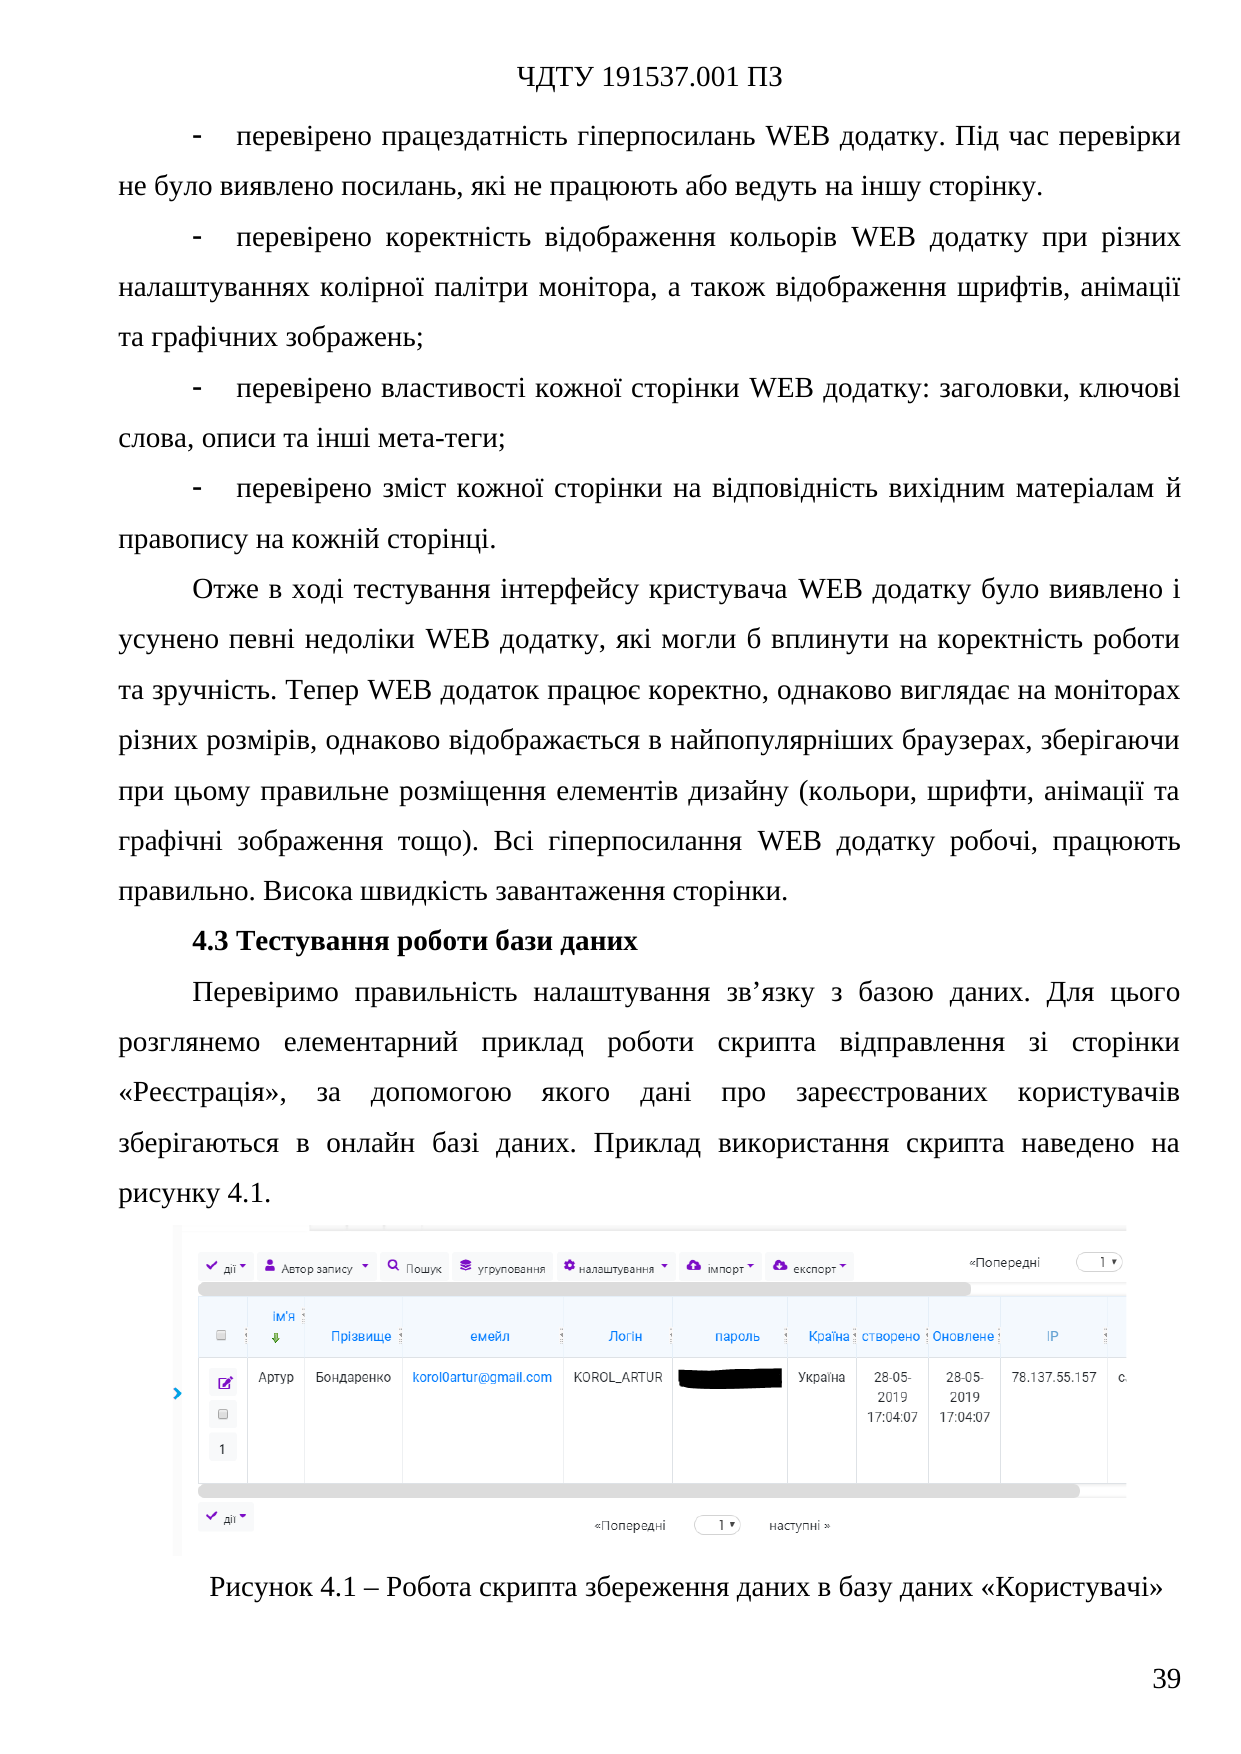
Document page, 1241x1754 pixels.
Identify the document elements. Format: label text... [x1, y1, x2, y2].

text Рисунок 4.1 – Робота скрипта збереження даних в базу даних «Користувачі» [118, 1569, 1181, 1602]
text Перевіримо правильність налаштування зв’язку з базою даних. Для цього розглянемо елементарний приклад роботи скрипта відправлення зі сторінки «Реєстрація», за допомогою якого дані про зареєстрованих користувачів зберігаються в онлайн базі даних. Приклад використання скрипта наведено на рисунку 4.1. [118, 974, 1181, 1209]
table_header [107, 1225, 1192, 1569]
text Отже в ході тестування інтерфейсу кристувача WEB додатку було виявлено і усунено певні недоліки WEB додатку, які могли б вплинути на коректність роботи та зручність. Тепер WEB додаток працює коректно, однаково виглядає на моніторах різних розмірів, однаково відображається в найпопулярніших браузерах, зберігаючи при цьому правильне розміщення елементів дизайну (кольори, шрифти, анімації та графічні зображення тощо). Всі гіперпосилання WEB додатку робочі, працюють правильно. Висока швидкість завантаження сторінки. [118, 571, 1181, 907]
list перевірено працездатність гіперпосилань WEB додатку. Під час перевірки не було виявлено посилань, які не працюють або ведуть на іншу сторінку. [118, 118, 1181, 202]
text 4.3 Тестування роботи бази даних [118, 923, 1181, 957]
list перевірено зміст кожної сторінки на відповідність вихідним матеріалам й правопису на кожній сторінці. [118, 471, 1181, 554]
list перевірено коректність відображення кольорів WEB додатку при різних налаштуваннях колірної палітри монітора, а також відображення шрифтів, анімації та графічних зображень; [118, 219, 1181, 353]
picture [172, 1225, 1127, 1556]
list перевірено властивості кожної сторінки WEB додатку: заголовки, ключові слова, описи та інші мета-теги; [118, 370, 1181, 454]
